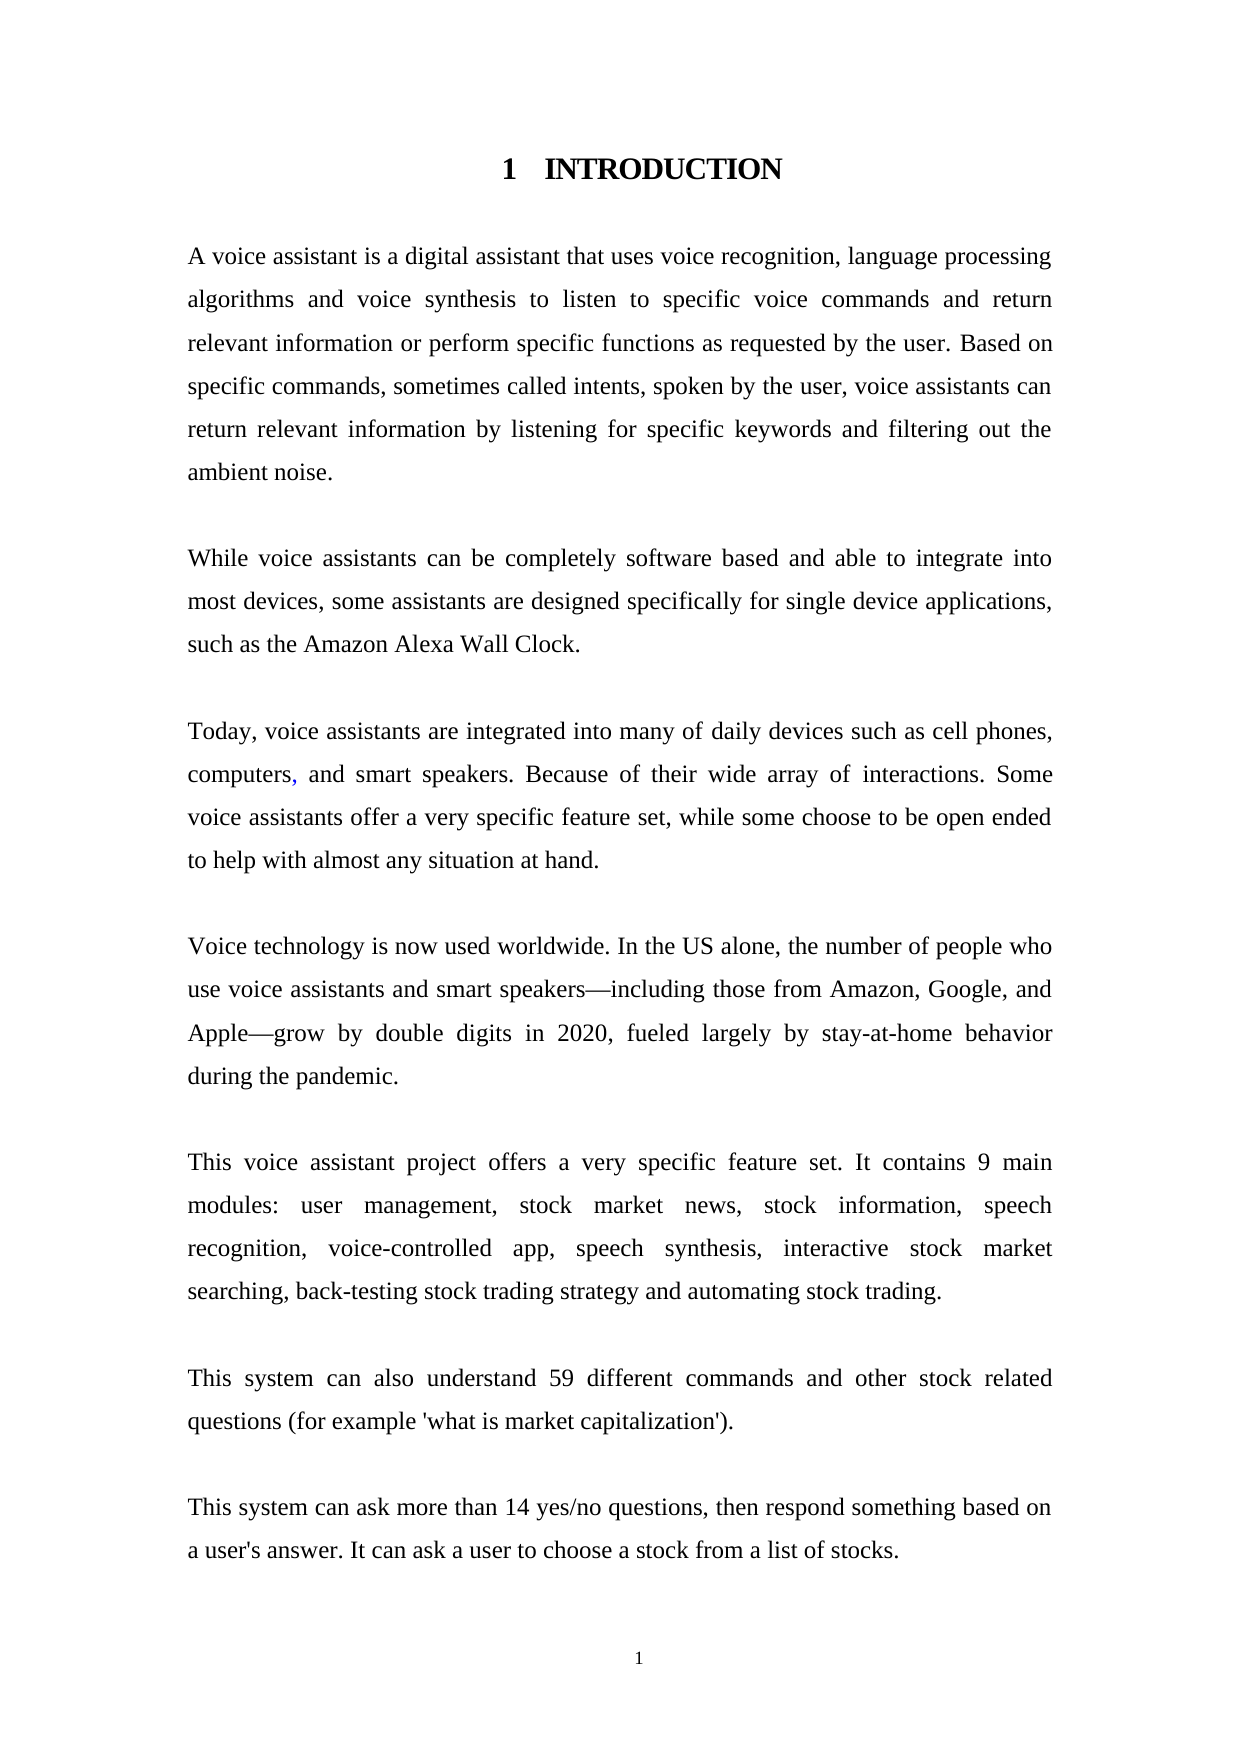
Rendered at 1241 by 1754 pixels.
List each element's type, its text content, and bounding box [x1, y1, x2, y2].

text Today, voice assistants are integrated into many of daily devices such as cell phones, computers, and smart speakers. Because of their wide array of interactions. Some voice assistants offer a very specific feature set, while some choose to be open ended to help with almost any situation at hand. [187, 716, 1053, 874]
subtitle INTRODUCTION [232, 150, 1053, 186]
text This system can ask more than 14 yes/no questions, then respond something based on a user's answer. It can ask a user to choose a stock from a list of stocks. [187, 1492, 1053, 1564]
text While voice assistants can be completely software based and able to integrate into most devices, some assistants are designed specifically for single device applications, such as the Amazon Alexa Wall Clock. [187, 543, 1053, 658]
text A voice assistant is a digital assistant that uses voice recognition, language processing algorithms and voice synthesis to listen to specific voice commands and return relevant information or perform specific functions as requested by the user. Based on specific commands, sometimes called intents, spoken by the user, voice assistants can return relevant information by listening for specific keywords and filtering out the ambient noise. [187, 241, 1053, 486]
text Voice technology is now used worldwide. In the US alone, the number of people who use voice assistants and smart speakers—including those from Amazon, Google, and Apple—grow by double digits in 2020, fueled largely by stay-at-home behavior during the pandemic. [187, 931, 1053, 1089]
text This system can also understand 59 different commands and other stock related questions (for example 'what is market capitalization'). [187, 1363, 1053, 1434]
text This voice assistant project offers a very specific feature set. It contains 9 main modules: user management, stock market news, stock information, speech recognition, voice-controlled app, speech synthesis, interactive stock market searching, back-testing stock trading strategy and automating stock trading. [187, 1147, 1053, 1305]
